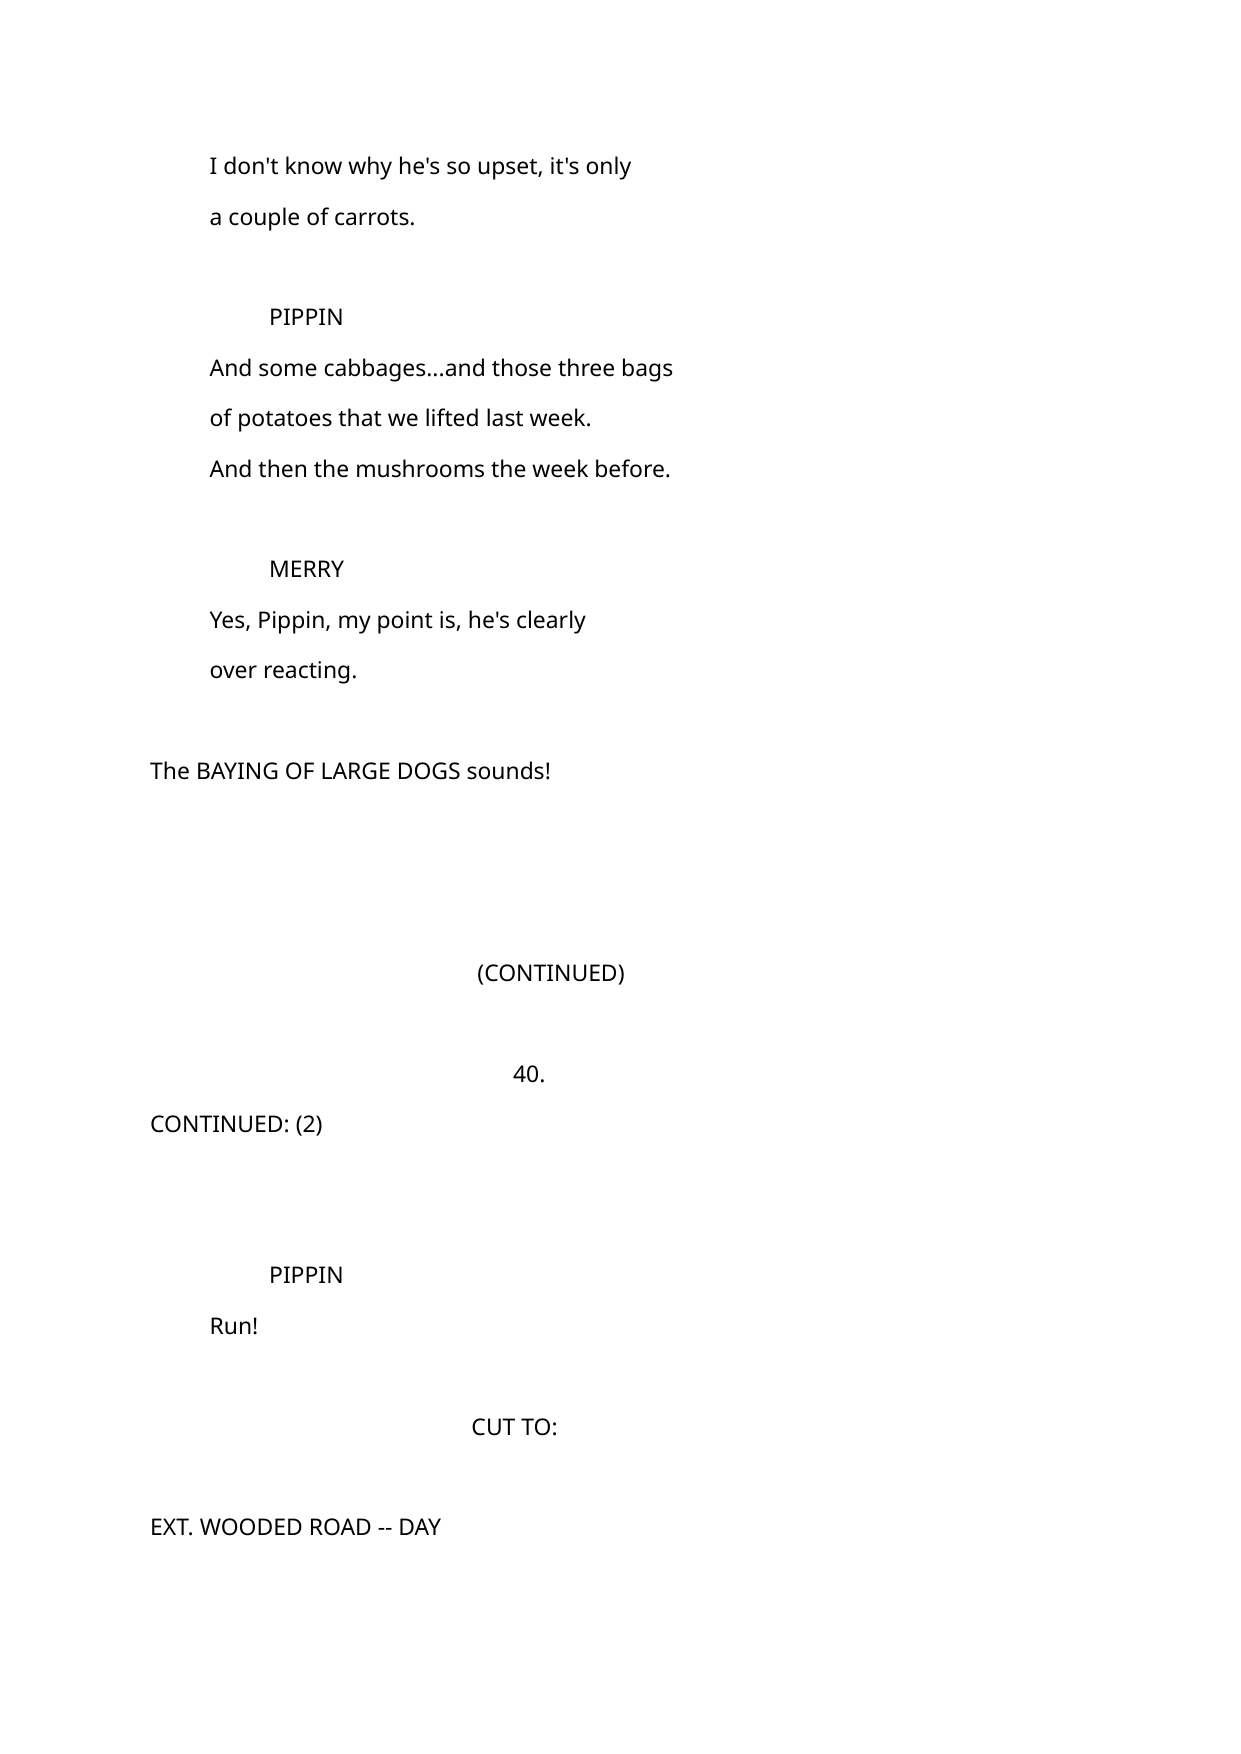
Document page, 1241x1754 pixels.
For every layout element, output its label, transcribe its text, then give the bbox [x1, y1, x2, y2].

text over reacting. [150, 654, 1090, 685]
text And then the mushrooms the week before. [150, 452, 1090, 484]
text PIPPIN [150, 1259, 1090, 1290]
text And some cabbages...and those three bags [150, 352, 1090, 383]
text I don't know why he's so upset, it's only [150, 150, 1090, 181]
text PIPPIN [150, 301, 1090, 332]
text The BAYING OF LARGE DOGS sounds! [150, 755, 1090, 786]
text (CONTINUED) [150, 957, 1090, 988]
text CONTINUED: (2) [150, 1108, 1090, 1139]
text Yes, Pippin, my point is, he's clearly [150, 604, 1090, 635]
text EXT. WOODED ROAD -- DAY [150, 1511, 1090, 1542]
text MERRY [150, 553, 1090, 584]
text CUT TO: [150, 1410, 1090, 1442]
text Run! [150, 1309, 1090, 1341]
text 40. [150, 1057, 1090, 1089]
text of potatoes that we lifted last week. [150, 402, 1090, 433]
text a couple of carrots. [150, 200, 1090, 232]
